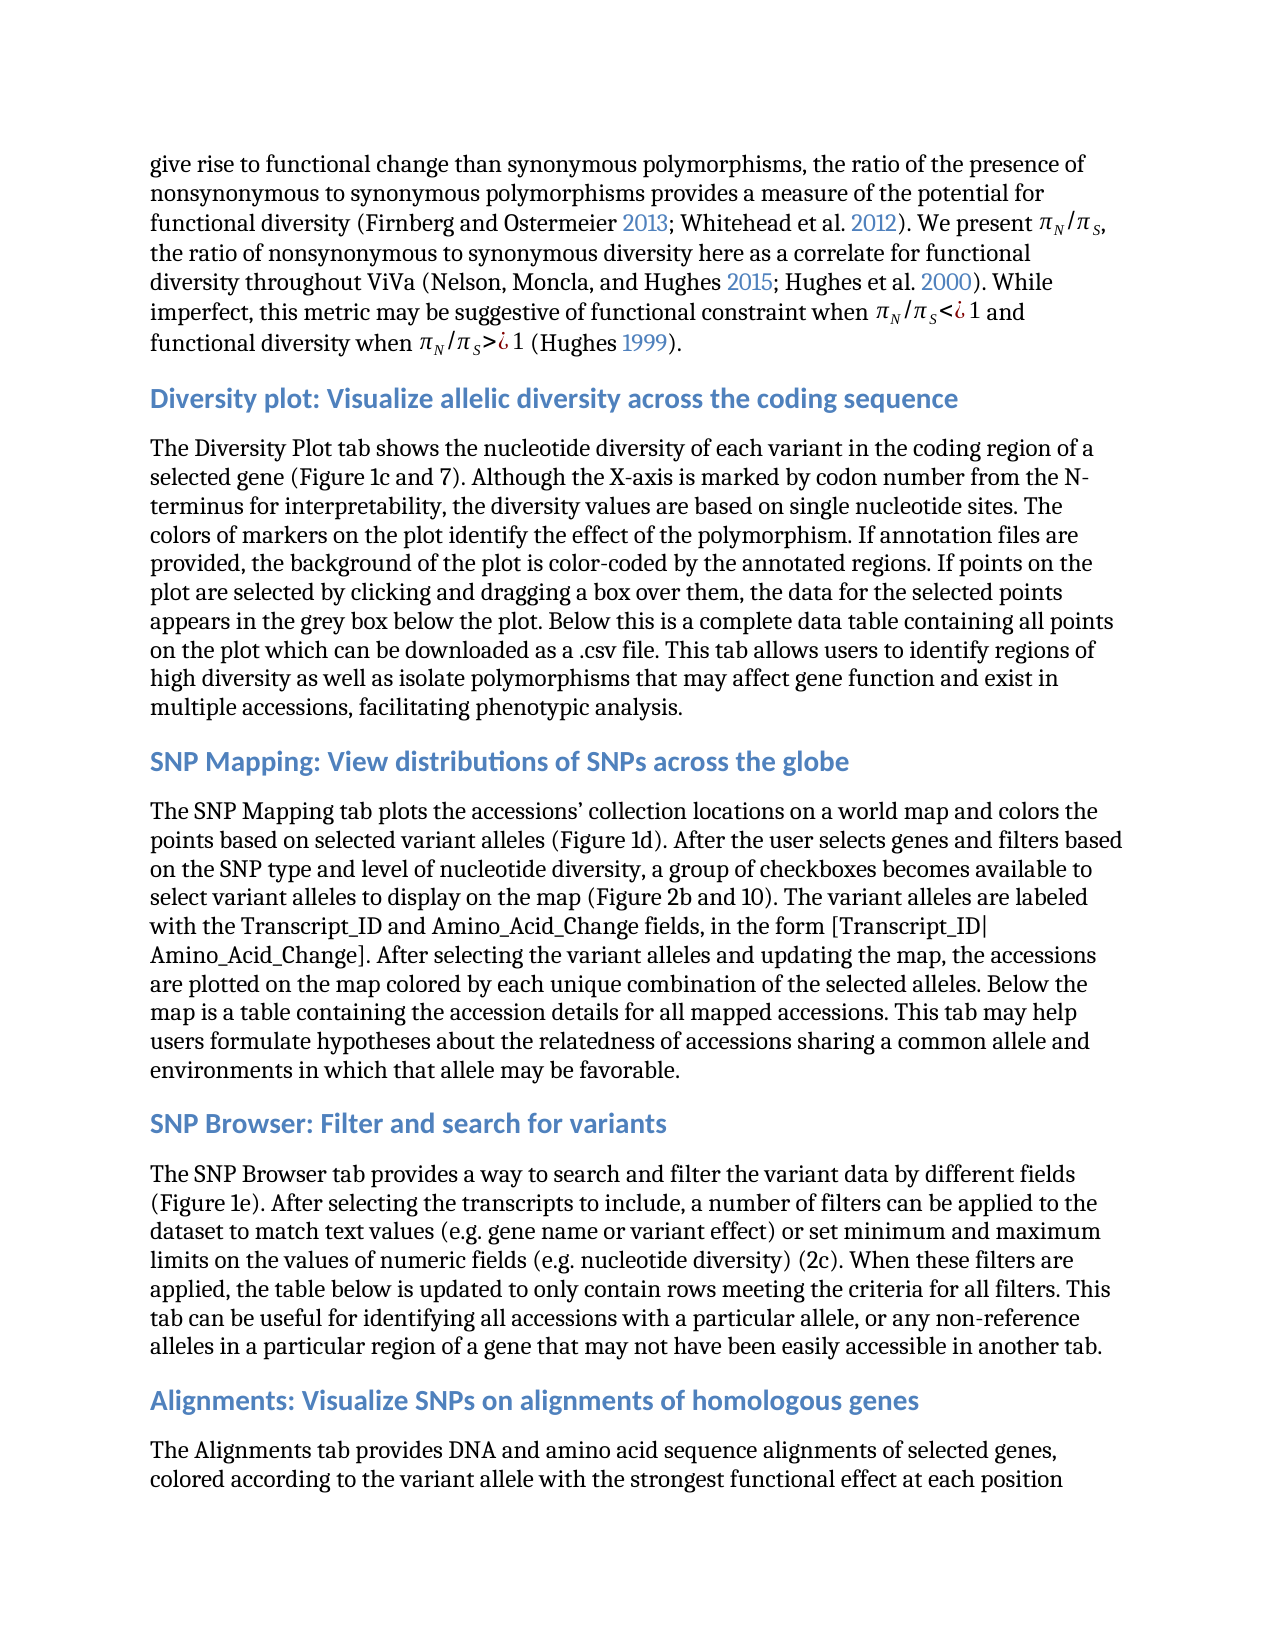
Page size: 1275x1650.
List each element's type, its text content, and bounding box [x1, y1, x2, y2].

text The SNP Browser tab provides a way to search and filter the variant data by different fields (Figure 1e). After selecting the transcripts to include, a number of filters can be applied to the dataset to match text values (e.g. gene name or variant effect) or set minimum and maximum limits on the values of numeric fields (e.g. nucleotide diversity) (2c). When these filters are applied, the table below is updated to only contain rows meeting the criteria for all filters. This tab can be useful for identifying all accessions with a particular allele, or any non-reference alleles in a particular region of a gene that may not have been easily accessible in another tab. [150, 1160, 1125, 1361]
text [150, 150, 1125, 359]
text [150, 1436, 1125, 1494]
subtitle Diversity plot: Visualize allelic diversity across the coding sequence [150, 380, 1125, 416]
subtitle SNP Mapping: View distributions of SNPs across the globe [150, 743, 1125, 778]
subtitle Alignments: Visualize SNPs on alignments of homologous genes [150, 1382, 1125, 1417]
subtitle SNP Browser: Filter and search for variants [150, 1105, 1125, 1141]
text The SNP Mapping tab plots the accessions’ collection locations on a world map and colors the points based on selected variant alleles (Figure 1d). After the user selects genes and filters based on the SNP type and level of nucleotide diversity, a group of checkboxes becomes available to select variant alleles to display on the map (Figure 2b and 10). The variant alleles are labeled with the Transcript_ID and Amino_Acid_Change fields, in the form [Transcript_ID|Amino_Acid_Change]. After selecting the variant alleles and updating the map, the accessions are plotted on the map colored by each unique combination of the selected alleles. Below the map is a table containing the accession details for all mapped accessions. This tab may help users formulate hypotheses about the relatedness of accessions sharing a common allele and environments in which that allele may be favorable. [150, 797, 1125, 1084]
text The Diversity Plot tab shows the nucleotide diversity of each variant in the coding region of a selected gene (Figure 1c and 7). Although the X-axis is marked by codon number from the N-terminus for interpretability, the diversity values are based on single nucleotide sites. The colors of markers on the plot identify the effect of the polymorphism. If annotation files are provided, the background of the plot is color-coded by the annotated regions. If points on the plot are selected by clicking and dragging a box over them, the data for the selected points appears in the grey box below the plot. Below this is a complete data table containing all points on the plot which can be downloaded as a .csv file. This tab allows users to identify regions of high diversity as well as isolate polymorphisms that may affect gene function and exist in multiple accessions, facilitating phenotypic analysis. [150, 434, 1125, 722]
